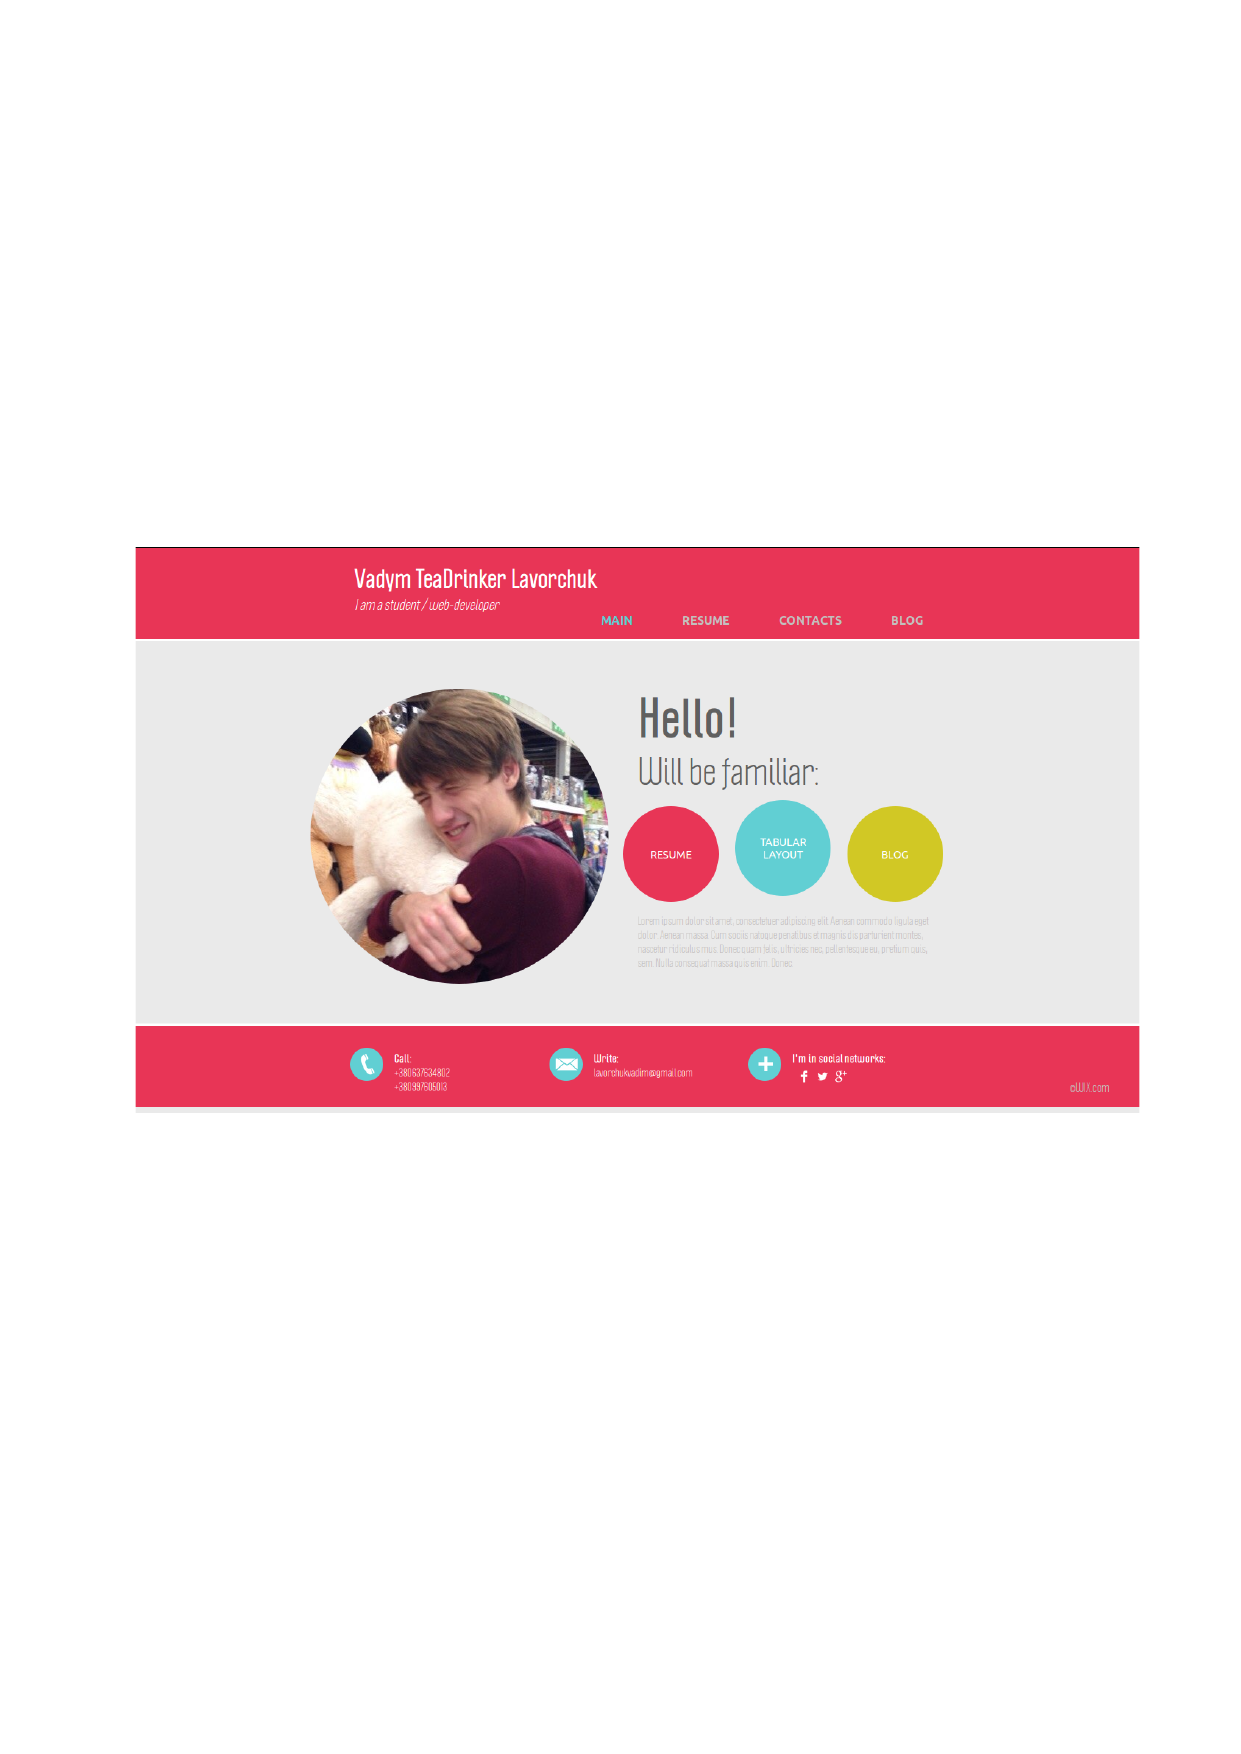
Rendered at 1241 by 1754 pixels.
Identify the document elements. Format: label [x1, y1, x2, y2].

picture [135, 547, 1140, 1113]
